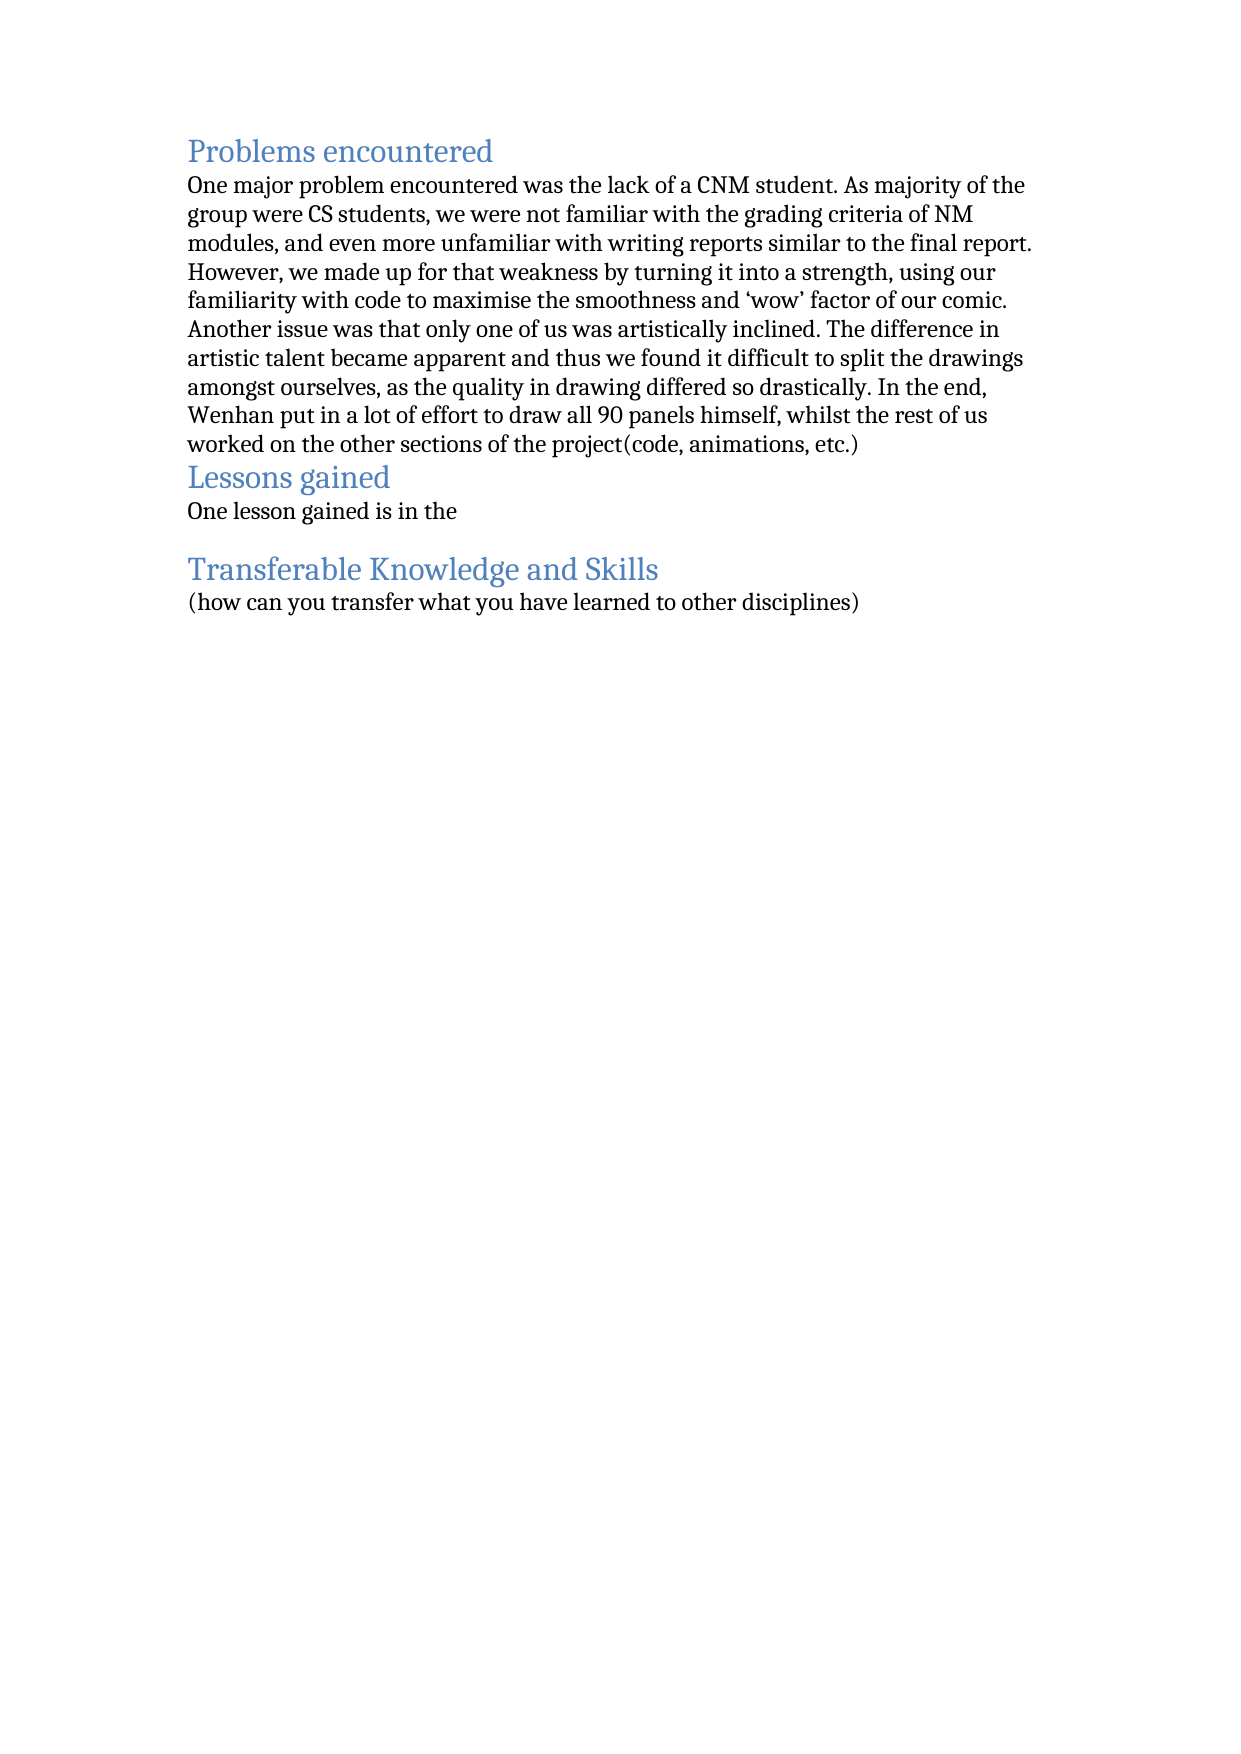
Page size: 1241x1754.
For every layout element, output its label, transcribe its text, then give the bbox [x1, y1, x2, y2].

subtitle Problems encountered [187, 133, 1053, 171]
subtitle Transferable Knowledge and Skills [187, 550, 1053, 588]
text One lesson gained is in the [187, 497, 1053, 526]
text One major problem encountered was the lack of a CNM student. As majority of the group were CS students, we were not familiar with the grading criteria of NM modules, and even more unfamiliar with writing reports similar to the final report. However, we made up for that weakness by turning it into a strength, using our familiarity with code to maximise the smoothness and ‘wow’ factor of our comic. [187, 171, 1053, 315]
subtitle Lessons gained [187, 459, 1053, 497]
text Another issue was that only one of us was artistically inclined. The difference in artistic talent became apparent and thus we found it difficult to split the drawings amongst ourselves, as the quality in drawing differed so drastically. In the end, Wenhan put in a lot of effort to draw all 90 panels himself, whilst the rest of us worked on the other sections of the project(code, animations, etc.) [187, 315, 1053, 459]
text (how can you transfer what you have learned to other disciplines) [187, 588, 1053, 617]
